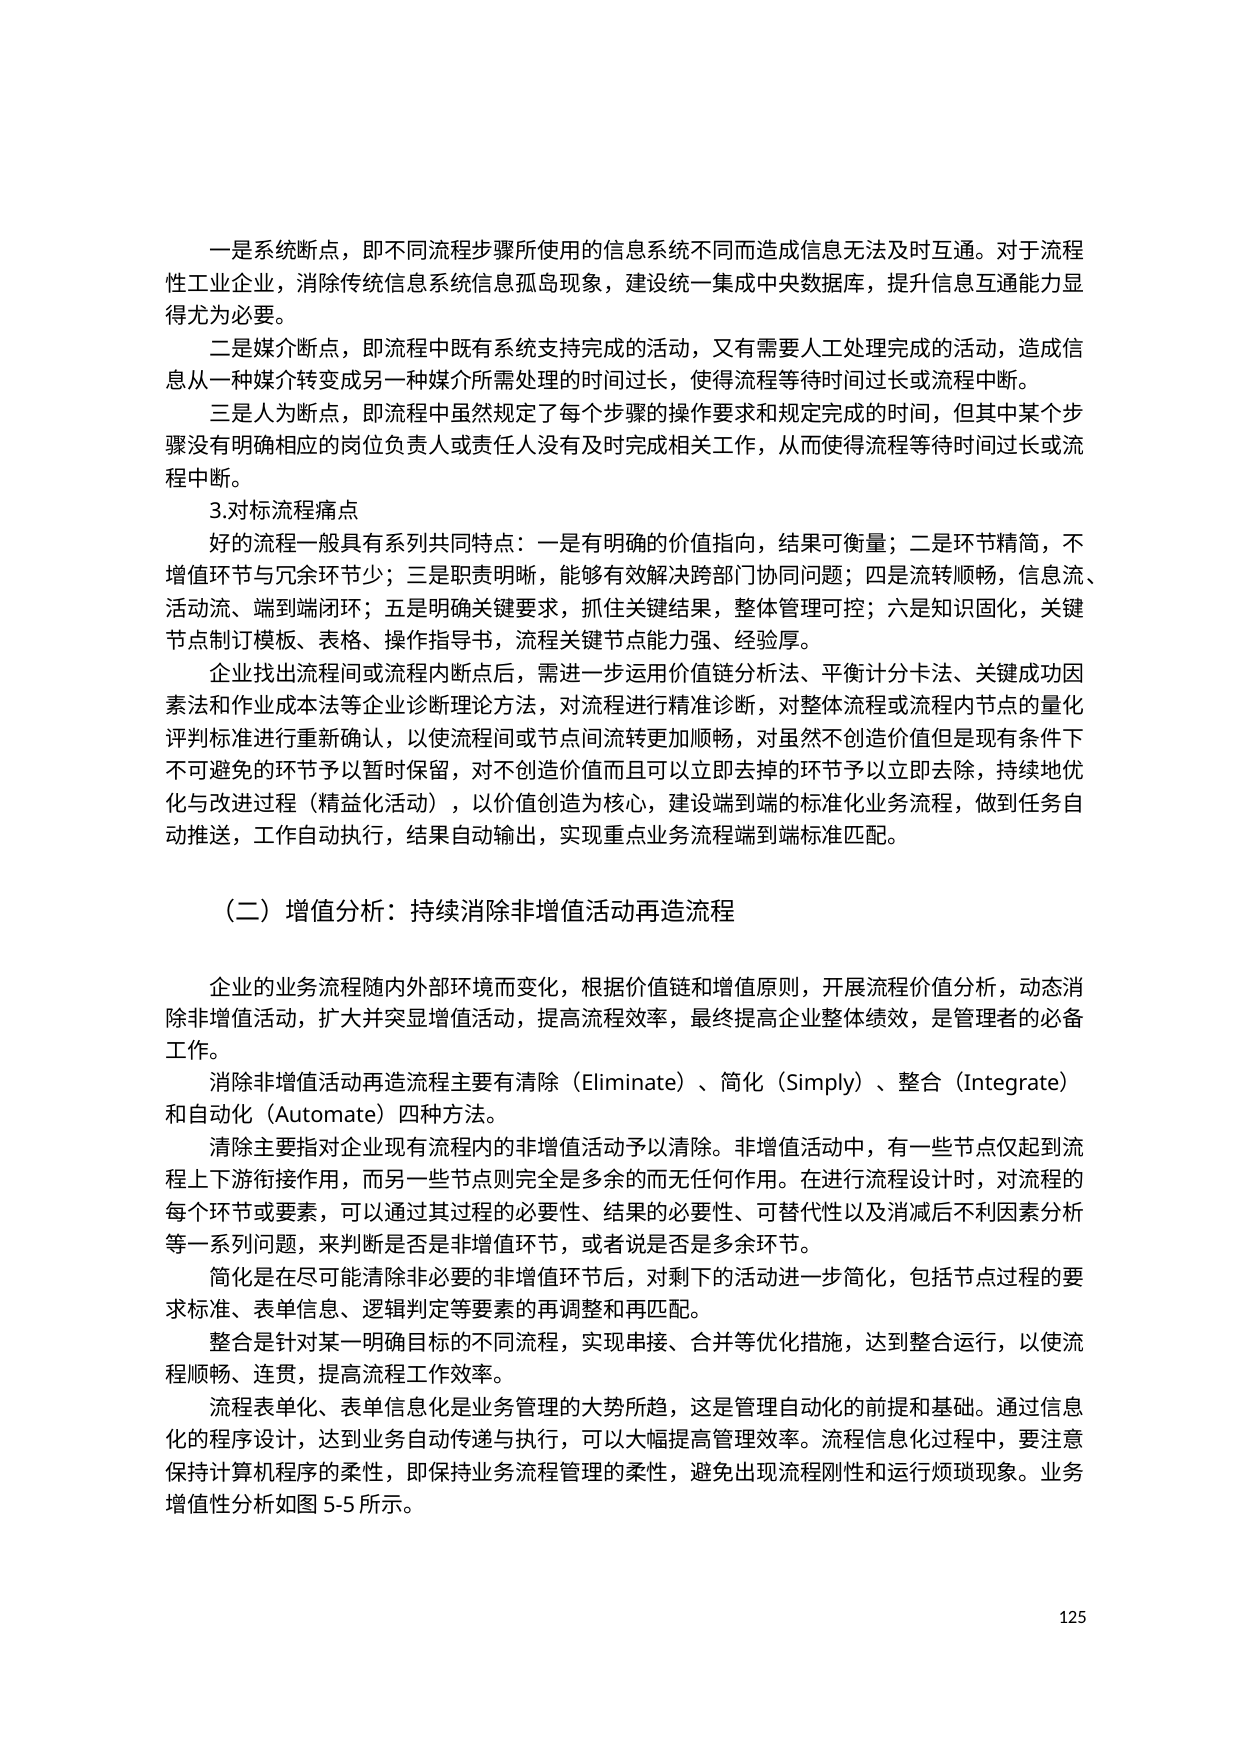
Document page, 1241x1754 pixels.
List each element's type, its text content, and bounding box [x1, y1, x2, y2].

text 一是系统断点，即不同流程步骤所使用的信息系统不同而造成信息无法及时互通。对于流程性工业企业，消除传统信息系统信息孤岛现象，建设统一集成中央数据库，提升信息互通能力显得尤为必要。 [165, 233, 1087, 330]
text 二是媒介断点，即流程中既有系统支持完成的活动，又有需要人工处理完成的活动，造成信息从一种媒介转变成另一种媒介所需处理的时间过长，使得流程等待时间过长或流程中断。 [165, 330, 1087, 395]
text 企业的业务流程随内外部环境而变化，根据价值链和增值原则，开展流程价值分析，动态消除非增值活动，扩大并突显增值活动，提高流程效率，最终提高企业整体绩效，是管理者的必备工作。 [165, 969, 1087, 1064]
text 整合是针对某一明确目标的不同流程，实现串接、合并等优化措施，达到整合运行，以使流程顺畅、连贯，提高流程工作效率。 [165, 1324, 1087, 1389]
text 简化是在尽可能清除非必要的非增值环节后，对剩下的活动进一步简化，包括节点过程的要求标准、表单信息、逻辑判定等要素的再调整和再匹配。 [165, 1259, 1087, 1324]
text 好的流程一般具有系列共同特点：一是有明确的价值指向，结果可衡量；二是环节精简，不增值环节与冗余环节少；三是职责明晰，能够有效解决跨部门协同问题；四是流转顺畅，信息流、活动流、端到端闭环；五是明确关键要求，抓住关键结果，整体管理可控；六是知识固化，关键节点制订模板、表格、操作指导书，流程关键节点能力强、经验厚。 [165, 525, 1087, 655]
text 消除非增值活动再造流程主要有清除（Eliminate）、简化（Simply）、整合（Integrate）和自动化（Automate）四种方法。 [165, 1064, 1087, 1129]
text 三是人为断点，即流程中虽然规定了每个步骤的操作要求和规定完成的时间，但其中某个步骤没有明确相应的岗位负责人或责任人没有及时完成相关工作，从而使得流程等待时间过长或流程中断。 [165, 395, 1087, 493]
text 清除主要指对企业现有流程内的非增值活动予以清除。非增值活动中，有一些节点仅起到流程上下游衔接作用，而另一些节点则完全是多余的而无任何作用。在进行流程设计时，对流程的每个环节或要素，可以通过其过程的必要性、结果的必要性、可替代性以及消减后不利因素分析等一系列问题，来判断是否是非增值环节，或者说是否是多余环节。 [165, 1129, 1087, 1259]
text 流程表单化、表单信息化是业务管理的大势所趋，这是管理自动化的前提和基础。通过信息化的程序设计，达到业务自动传递与执行，可以大幅提高管理效率。流程信息化过程中，要注意保持计算机程序的柔性，即保持业务流程管理的柔性，避免出现流程刚性和运行烦琐现象。业务增值性分析如图5-5所示。 [165, 1389, 1087, 1519]
text 企业找出流程间或流程内断点后，需进一步运用价值链分析法、平衡计分卡法、关键成功因素法和作业成本法等企业诊断理论方法，对流程进行精准诊断，对整体流程或流程内节点的量化评判标准进行重新确认，以使流程间或节点间流转更加顺畅，对虽然不创造价值但是现有条件下不可避免的环节予以暂时保留，对不创造价值而且可以立即去掉的环节予以立即去除，持续地优化与改进过程（精益化活动），以价值创造为核心，建设端到端的标准化业务流程，做到任务自动推送，工作自动执行，结果自动输出，实现重点业务流程端到端标准匹配。 [165, 655, 1087, 850]
subtitle （二）增值分析：持续消除非增值活动再造流程 [165, 877, 1087, 942]
text 3.对标流程痛点 [165, 493, 1087, 525]
